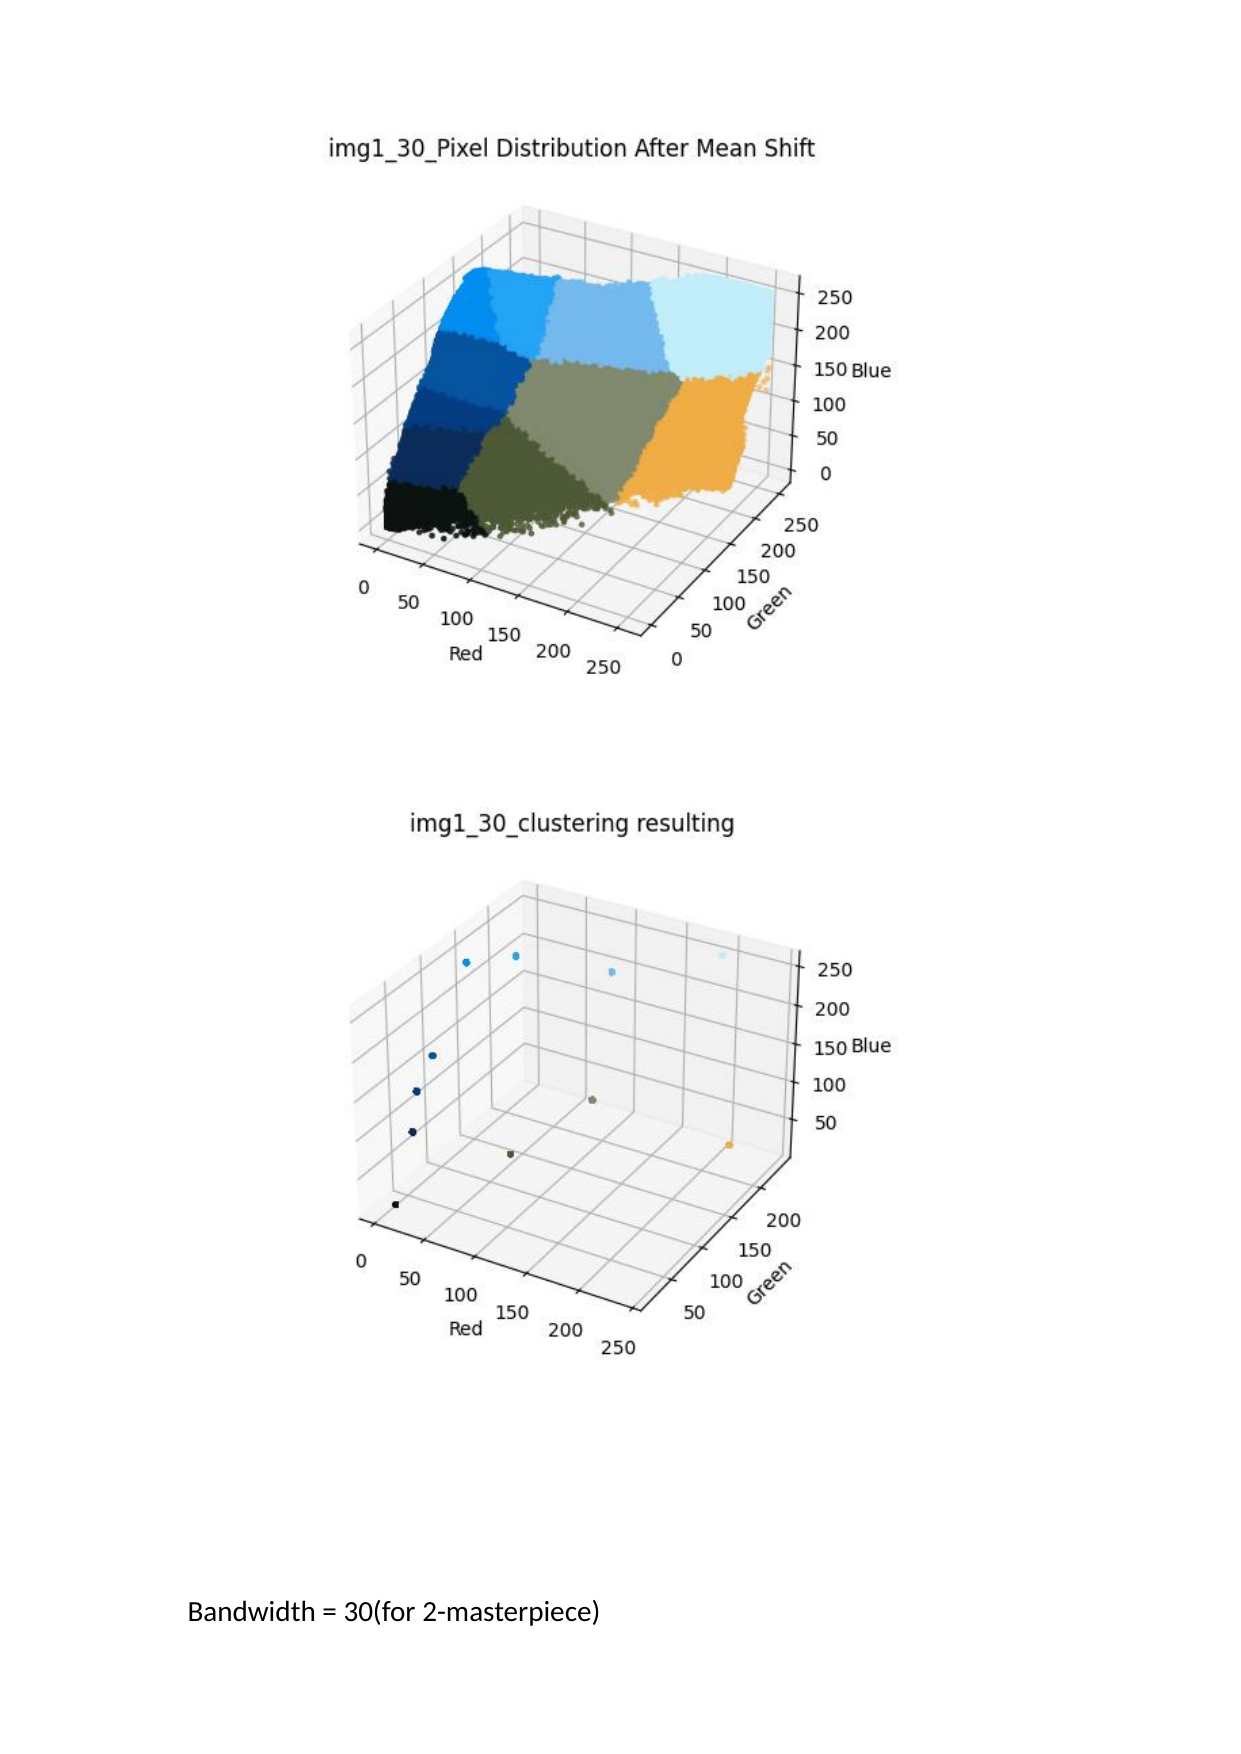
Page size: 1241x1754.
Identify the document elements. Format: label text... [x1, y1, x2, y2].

text Bandwidth = 30(for 2-masterpiece) [187, 1593, 1053, 1628]
picture [128, 764, 994, 1414]
picture [128, 89, 994, 739]
